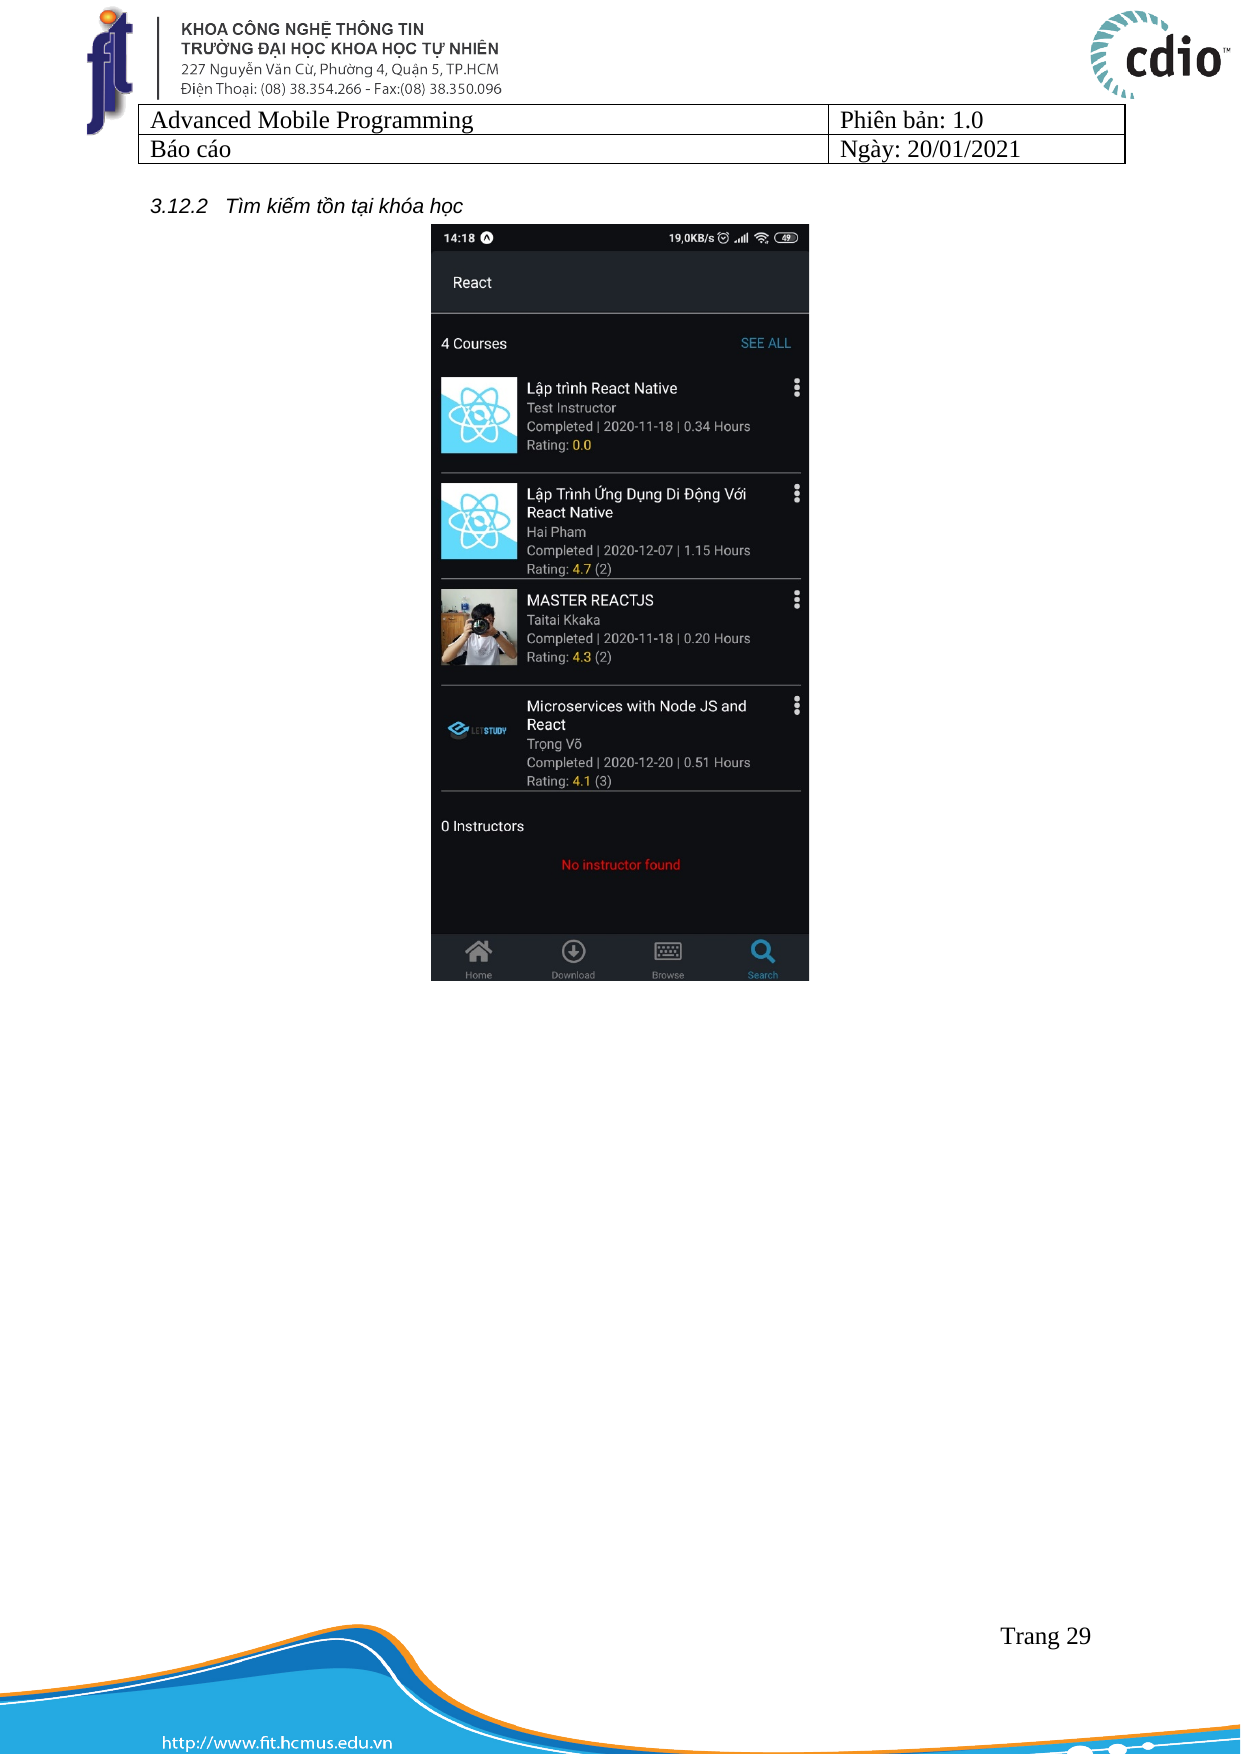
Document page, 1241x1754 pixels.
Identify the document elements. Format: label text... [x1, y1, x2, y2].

picture [0, 1621, 1241, 1754]
picture [63, 0, 1241, 159]
picture [139, 105, 828, 134]
picture [829, 105, 1124, 134]
picture [139, 135, 828, 159]
subtitle Tìm kiếm tồn tại khóa học [150, 193, 1090, 218]
picture [829, 135, 1124, 159]
picture [431, 224, 810, 981]
